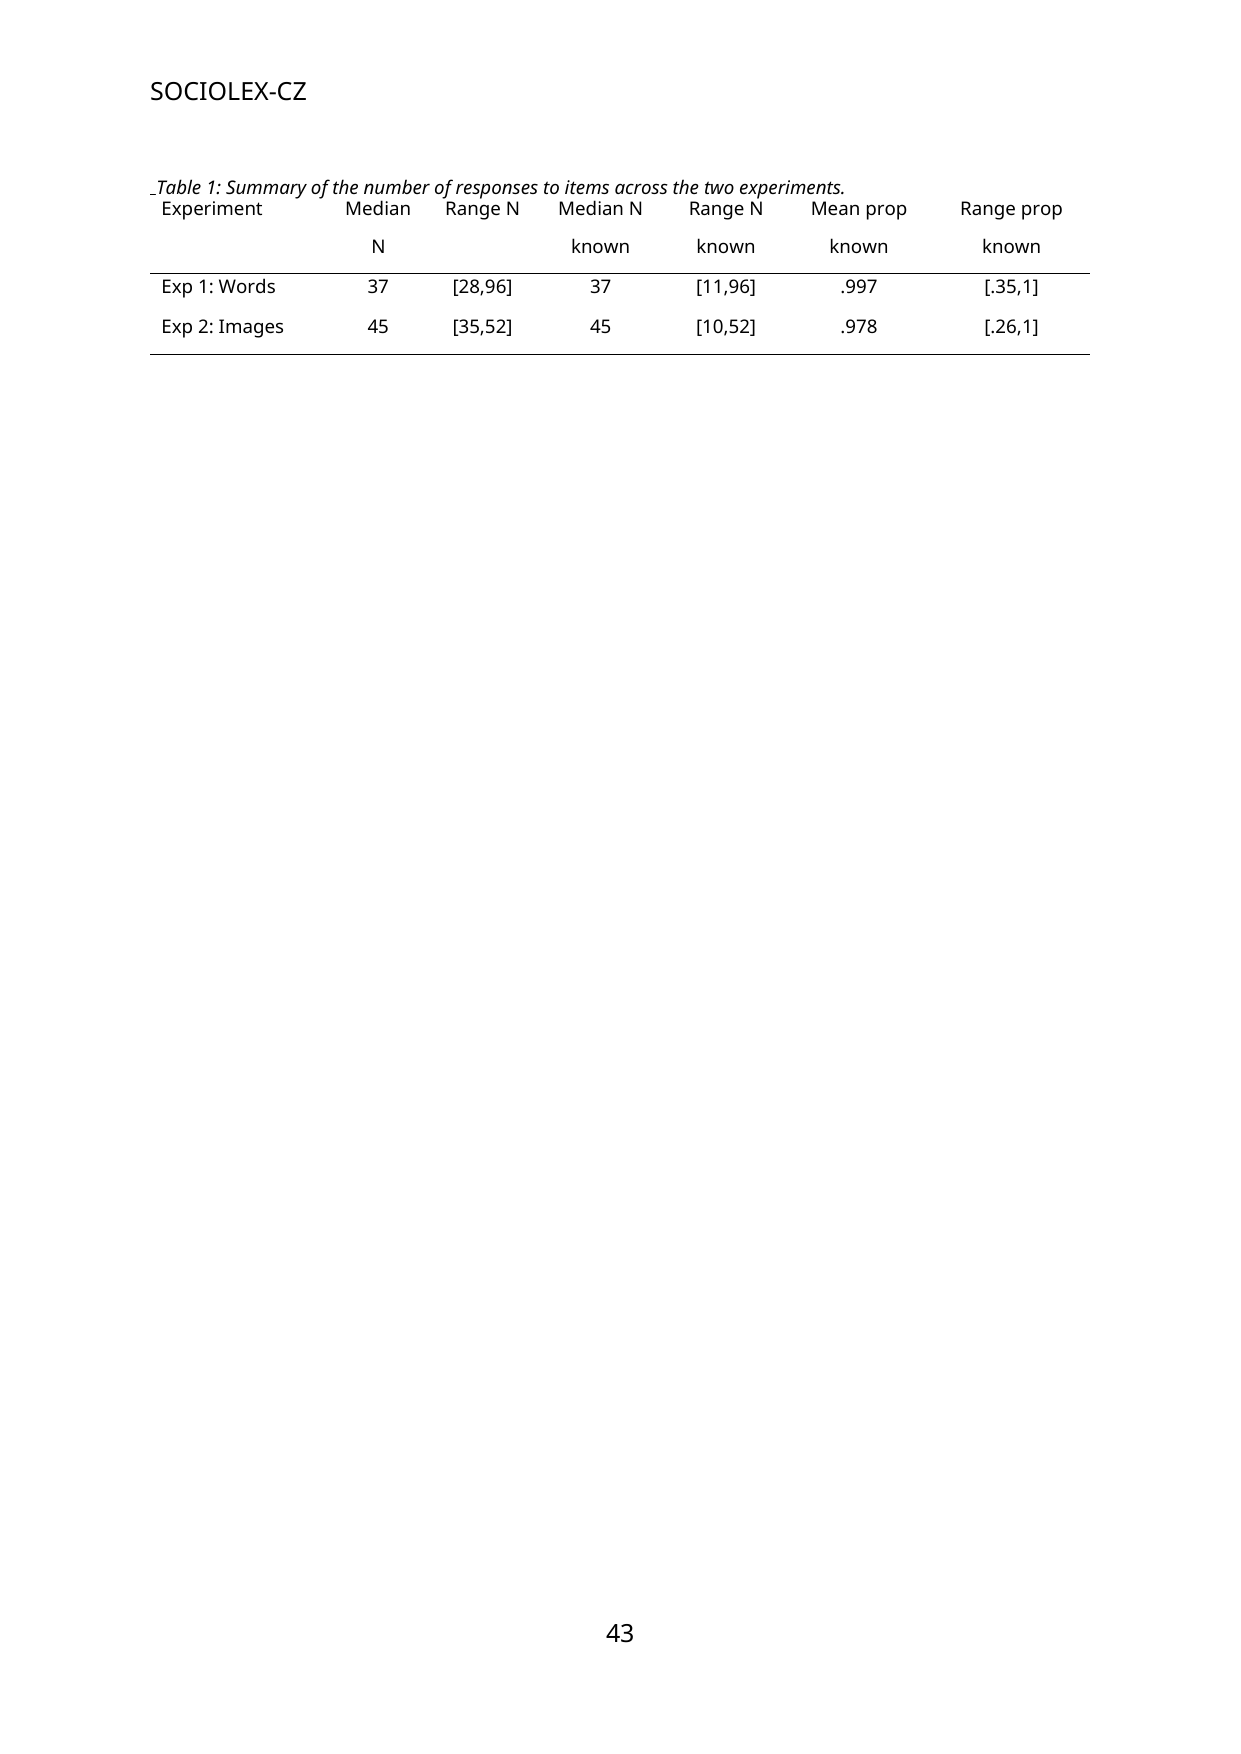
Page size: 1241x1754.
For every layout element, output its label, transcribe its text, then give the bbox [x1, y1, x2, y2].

table_cell 45 [534, 314, 667, 353]
table_header Mean prop known [785, 200, 933, 273]
table_cell [35,52] [431, 314, 534, 353]
table_header Range N [431, 200, 534, 273]
table_cell Exp 2: Images [150, 314, 325, 353]
table_cell 37 [534, 274, 667, 314]
table_cell [11,96] [667, 274, 785, 314]
table_header Experiment [150, 195, 325, 273]
table_header Median N [325, 200, 431, 273]
table_cell .978 [785, 314, 933, 353]
table_cell [28,96] [431, 274, 534, 314]
table_cell [.26,1] [933, 314, 1090, 353]
table_cell [.35,1] [933, 274, 1090, 314]
table_cell Exp 1: Words [150, 274, 325, 314]
table_cell [10,52] [667, 314, 785, 353]
table_cell .997 [785, 274, 933, 314]
table_header Median N known [534, 200, 667, 273]
table_cell 45 [325, 314, 431, 353]
table_cell 37 [325, 274, 431, 314]
table_header Range N known [667, 200, 785, 273]
table_header Range prop known [933, 200, 1090, 273]
